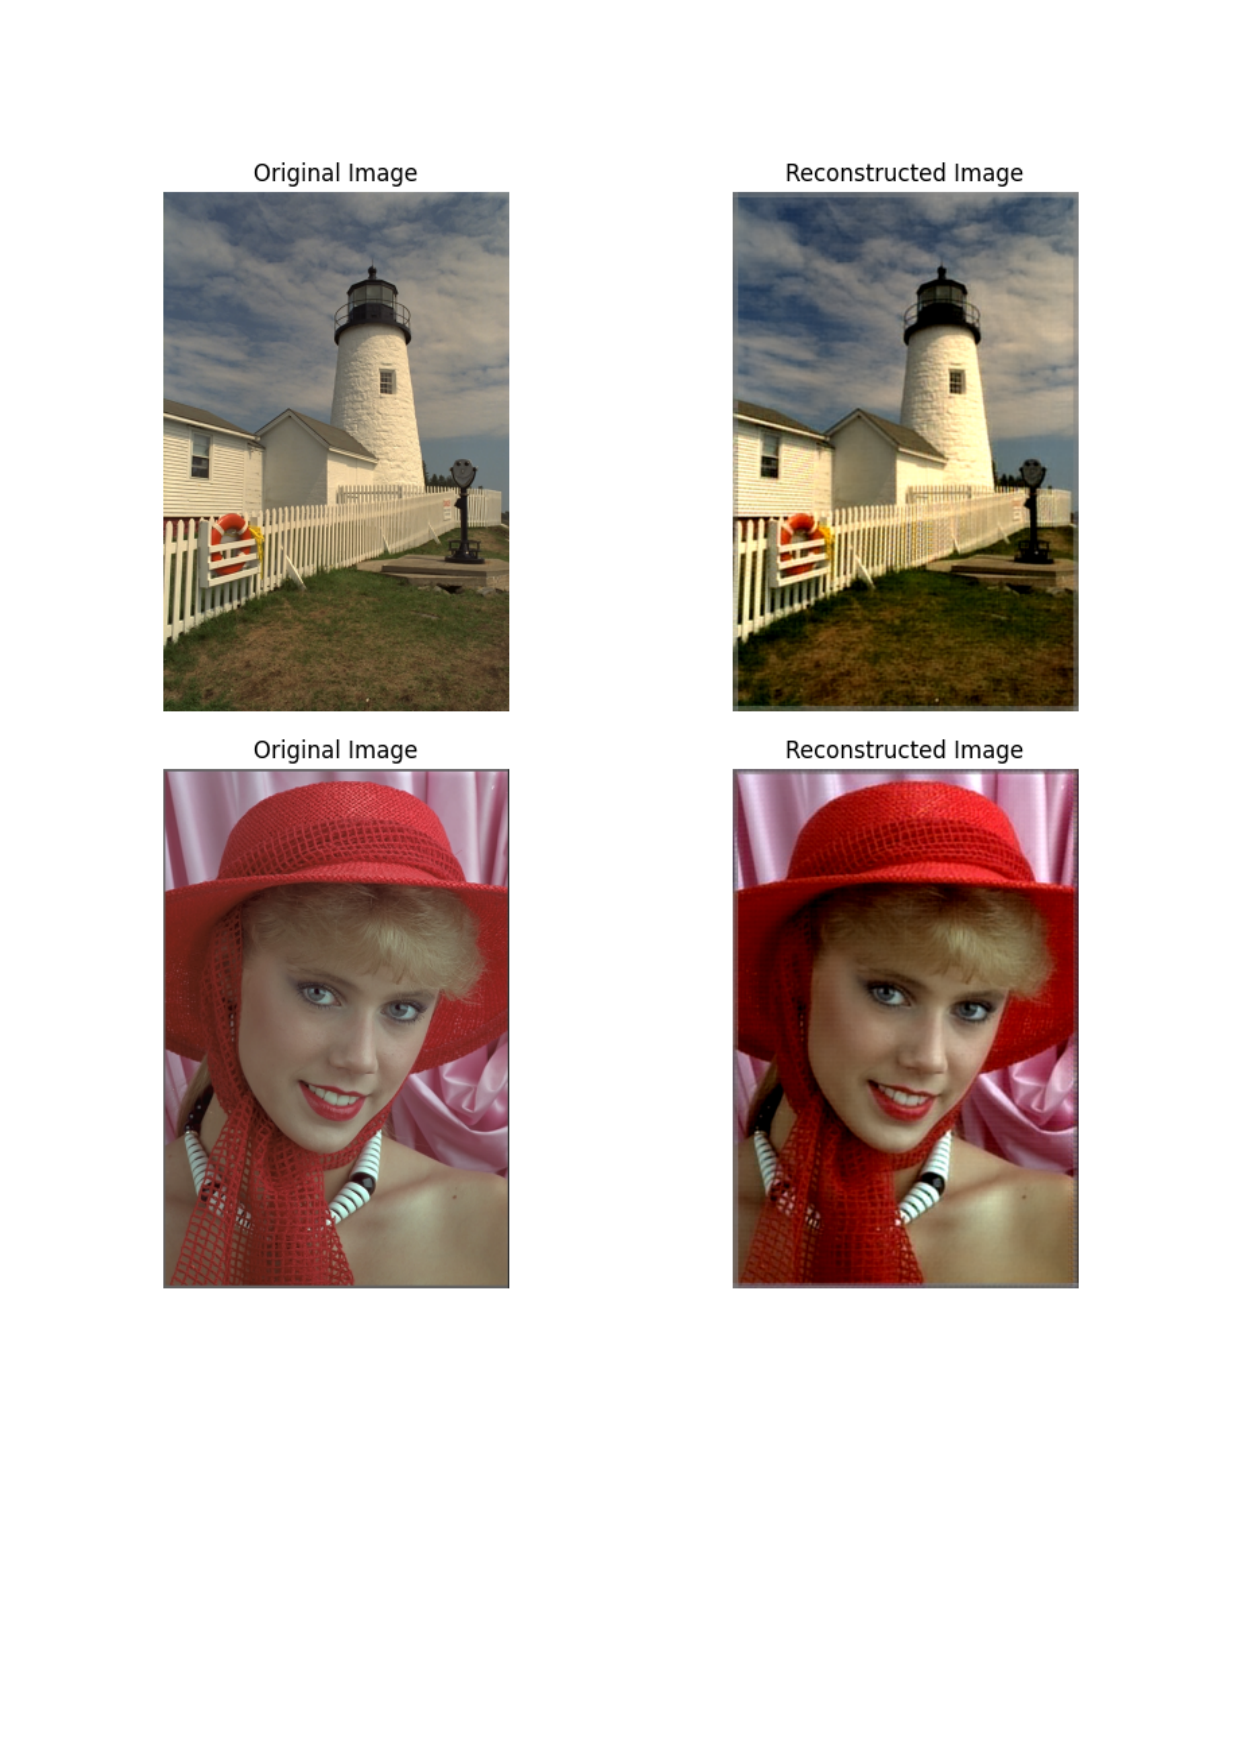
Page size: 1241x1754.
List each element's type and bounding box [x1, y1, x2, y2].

picture [150, 150, 1091, 725]
picture [150, 726, 1091, 1302]
